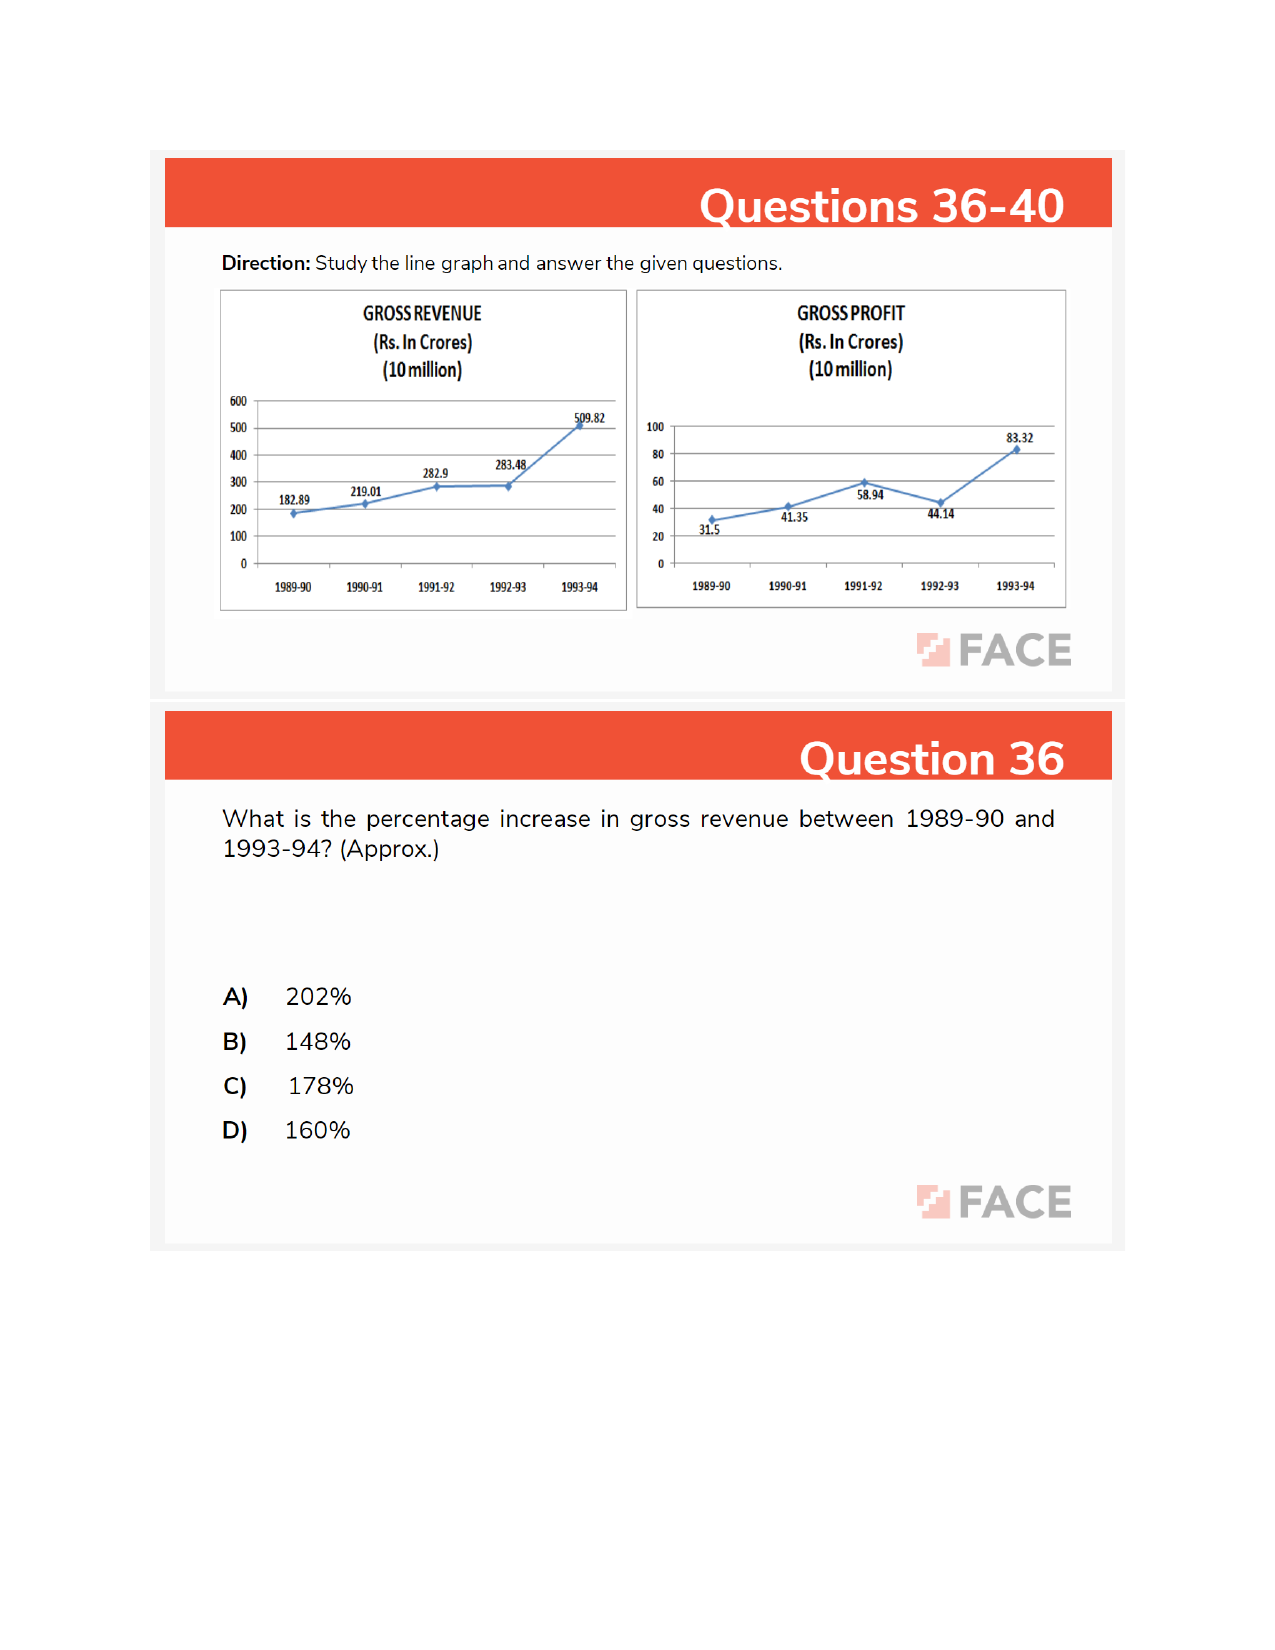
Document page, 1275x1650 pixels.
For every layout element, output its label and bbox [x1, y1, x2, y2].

picture [150, 150, 1125, 699]
picture [150, 702, 1125, 1251]
